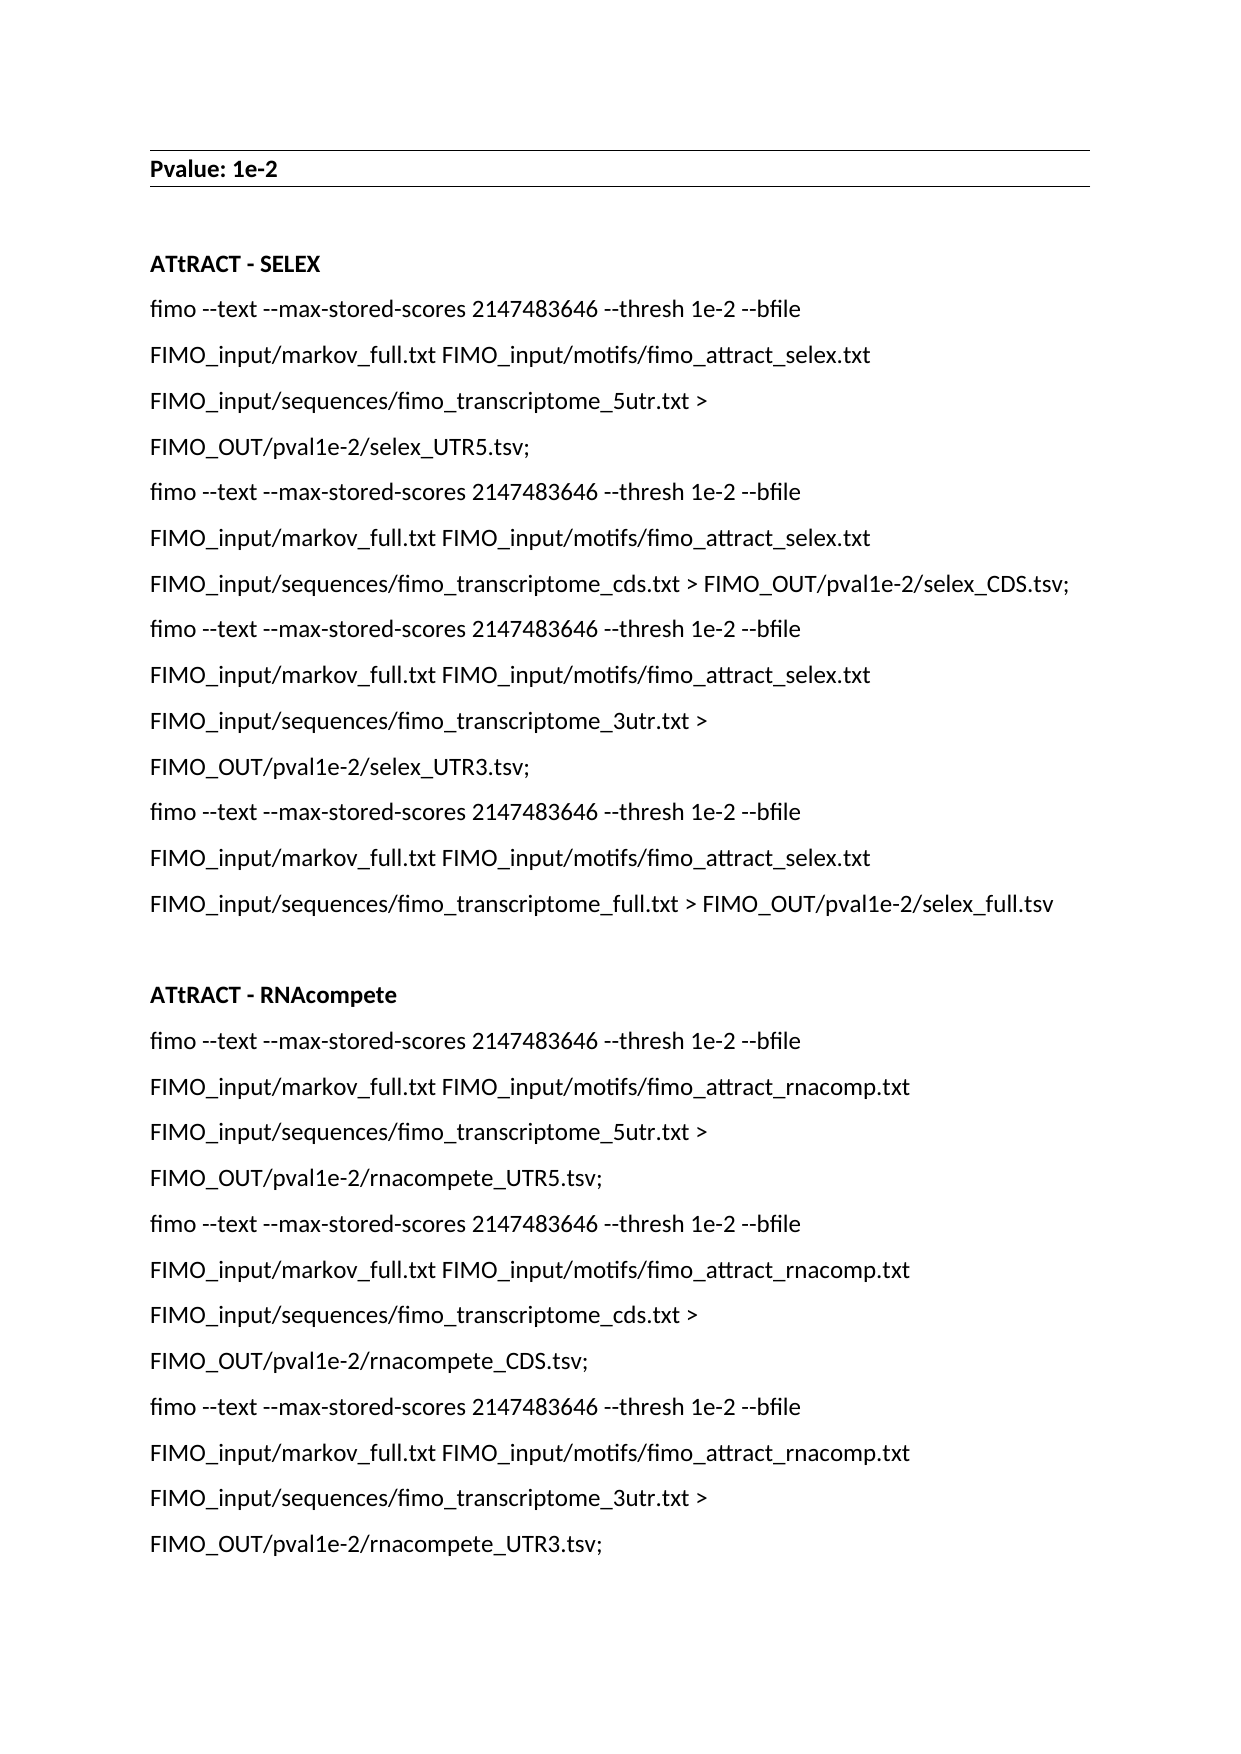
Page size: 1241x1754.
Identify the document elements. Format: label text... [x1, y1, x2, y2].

text fimo --text --max-stored-scores 2147483646 --thresh 1e-2 --bfile FIMO_input/markov_full.txt FIMO_input/motifs/fimo_attract_selex.txt FIMO_input/sequences/fimo_transcriptome_3utr.txt > FIMO_OUT/pval1e-2/selex_UTR3.tsv; [150, 613, 1090, 781]
text fimo --text --max-stored-scores 2147483646 --thresh 1e-2 --bfile FIMO_input/markov_full.txt FIMO_input/motifs/fimo_attract_rnacomp.txt FIMO_input/sequences/fimo_transcriptome_3utr.txt > FIMO_OUT/pval1e-2/rnacompete_UTR3.tsv; [150, 1391, 1090, 1559]
text ATtRACT - RNAcompete [150, 979, 1090, 1010]
text Pvalue: 1e-2 [150, 151, 1090, 186]
text fimo --text --max-stored-scores 2147483646 --thresh 1e-2 --bfile FIMO_input/markov_full.txt FIMO_input/motifs/fimo_attract_rnacomp.txt FIMO_input/sequences/fimo_transcriptome_5utr.txt > FIMO_OUT/pval1e-2/rnacompete_UTR5.tsv; [150, 1025, 1090, 1193]
text fimo --text --max-stored-scores 2147483646 --thresh 1e-2 --bfile FIMO_input/markov_full.txt FIMO_input/motifs/fimo_attract_selex.txt FIMO_input/sequences/fimo_transcriptome_cds.txt > FIMO_OUT/pval1e-2/selex_CDS.tsv; [150, 476, 1090, 598]
text fimo --text --max-stored-scores 2147483646 --thresh 1e-2 --bfile FIMO_input/markov_full.txt FIMO_input/motifs/fimo_attract_selex.txt FIMO_input/sequences/fimo_transcriptome_full.txt > FIMO_OUT/pval1e-2/selex_full.tsv [150, 796, 1090, 918]
text fimo --text --max-stored-scores 2147483646 --thresh 1e-2 --bfile FIMO_input/markov_full.txt FIMO_input/motifs/fimo_attract_rnacomp.txt FIMO_input/sequences/fimo_transcriptome_cds.txt > FIMO_OUT/pval1e-2/rnacompete_CDS.tsv; [150, 1208, 1090, 1376]
text ATtRACT - SELEX [150, 248, 1090, 278]
text fimo --text --max-stored-scores 2147483646 --thresh 1e-2 --bfile FIMO_input/markov_full.txt FIMO_input/motifs/fimo_attract_selex.txt FIMO_input/sequences/fimo_transcriptome_5utr.txt > FIMO_OUT/pval1e-2/selex_UTR5.tsv; [150, 293, 1090, 461]
